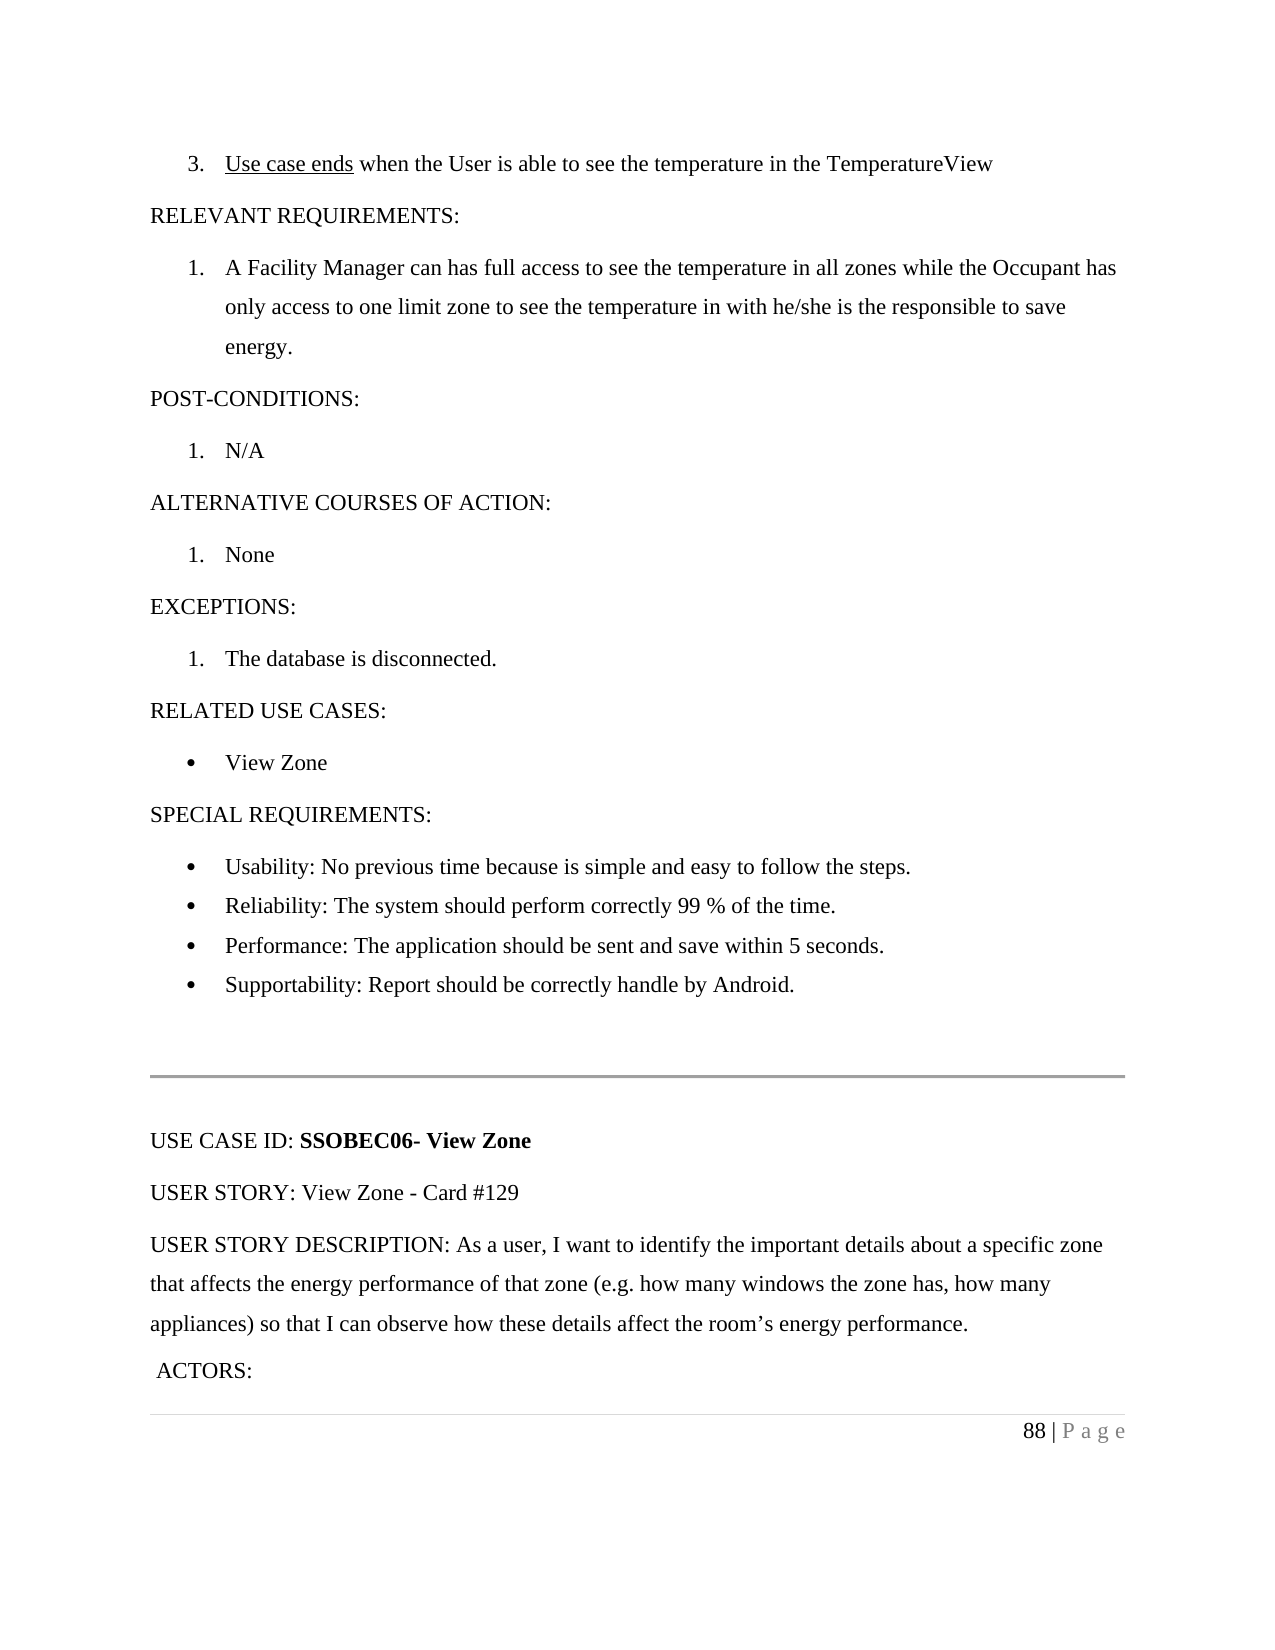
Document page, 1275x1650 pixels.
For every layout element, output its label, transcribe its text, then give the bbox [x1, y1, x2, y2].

text RELATED USE CASES: [150, 697, 1125, 723]
list A Facility Manager can has full access to see the temperature in all zones while the Occupant has only access to one limit zone to see the temperature in with he/she is the responsible to save energy. [187, 254, 1125, 359]
list Supportability: Report should be correctly handle by Android. [187, 971, 1125, 997]
text RELEVANT REQUIREMENTS: [150, 202, 1125, 228]
text ALTERNATIVE COURSES OF ACTION: [150, 489, 1125, 515]
text SPECIAL REQUIREMENTS: [150, 801, 1125, 827]
text USE CASE ID: SSOBEC06- View Zone [150, 1127, 1125, 1153]
text EXCEPTIONS: [150, 593, 1125, 619]
list Use case ends when the User is able to see the temperature in the TemperatureView [187, 150, 1125, 176]
list Reliability: The system should perform correctly 99 % of the time. [187, 892, 1125, 918]
list N/A [187, 437, 1125, 463]
text POST-CONDITIONS: [150, 385, 1125, 411]
text USER STORY DESCRIPTION: As a user, I want to identify the important details about a specific zone that affects the energy performance of that zone (e.g. how many windows the zone has, how many appliances) so that I can observe how these details affect the room’s energy performance. [150, 1231, 1125, 1336]
text ACTORS: [150, 1357, 1125, 1384]
list Usability: No previous time because is simple and easy to follow the steps. [187, 853, 1125, 879]
text USER STORY: View Zone - Card #129 [150, 1179, 1125, 1205]
list None [187, 541, 1125, 567]
list View Zone [187, 749, 1125, 775]
list The database is disconnected. [187, 645, 1125, 671]
list Performance: The application should be sent and save within 5 seconds. [187, 932, 1125, 958]
